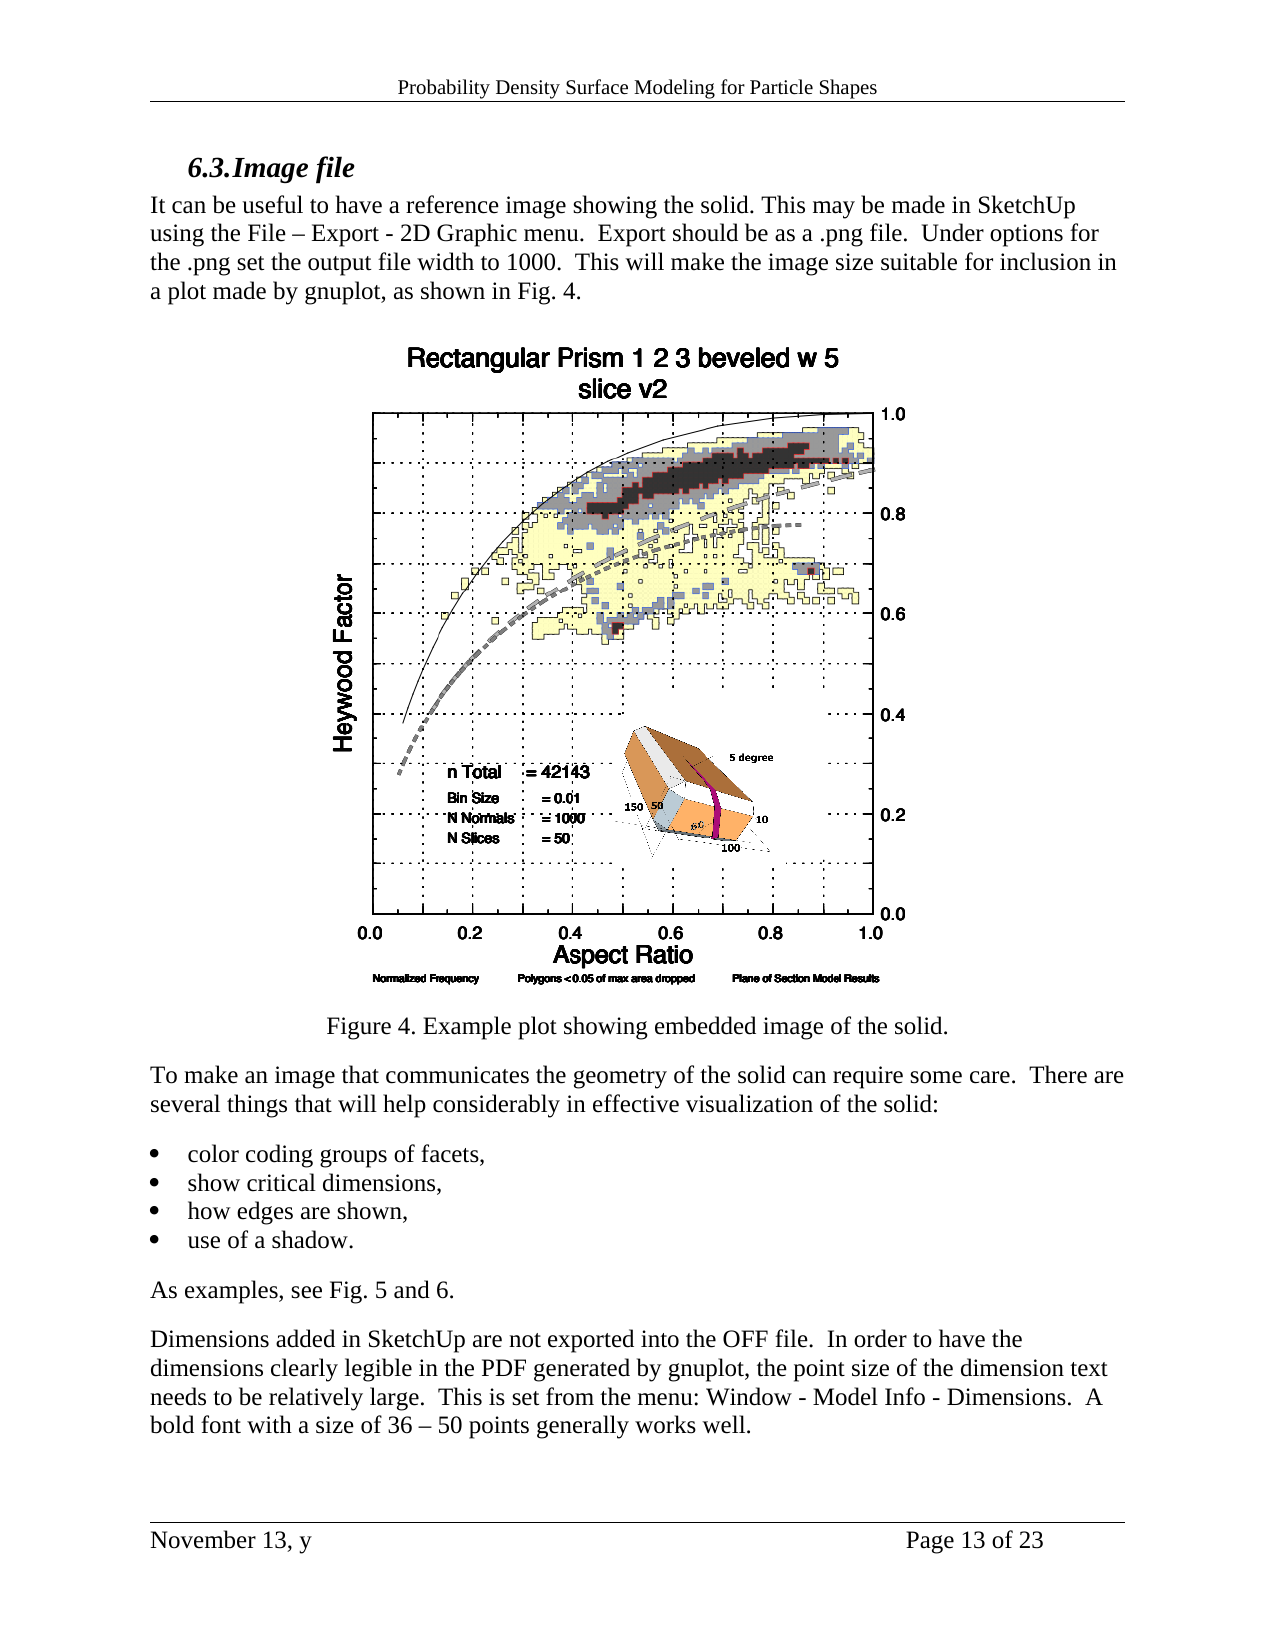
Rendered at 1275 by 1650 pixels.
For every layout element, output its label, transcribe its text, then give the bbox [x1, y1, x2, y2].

list show critical dimensions, [150, 1168, 1125, 1196]
text It can be useful to have a reference image showing the solid. This may be made in SketchUp using the File – Export - 2D Graphic menu. Export should be as a .png file. Under options for the .png set the output file width to 1000. This will make the image size suitable for inclusion in a plot made by gnuplot, as shown in Fig. 4. [150, 190, 1125, 305]
subtitle Image file [187, 150, 1125, 183]
list color coding groups of facets, [150, 1139, 1125, 1168]
text Dimensions added in SketchUp are not exported into the OFF file. In order to have the dimensions clearly legible in the PDF generated by gnuplot, the point size of the dimension text needs to be relatively large. This is set from the menu: Window - Model Info - Dimensions. A bold font with a size of 36 – 50 points generally works well. [150, 1324, 1125, 1439]
text As examples, see Fig. 5 and 6. [150, 1275, 1125, 1303]
text Figure 4. Example plot showing embedded image of the solid. [150, 1011, 1125, 1040]
text To make an image that communicates the geometry of the solid can require some care. There are several things that will help considerably in effective visualization of the solid: [150, 1061, 1125, 1118]
list use of a shadow. [150, 1225, 1125, 1254]
list how edges are shown, [150, 1196, 1125, 1225]
